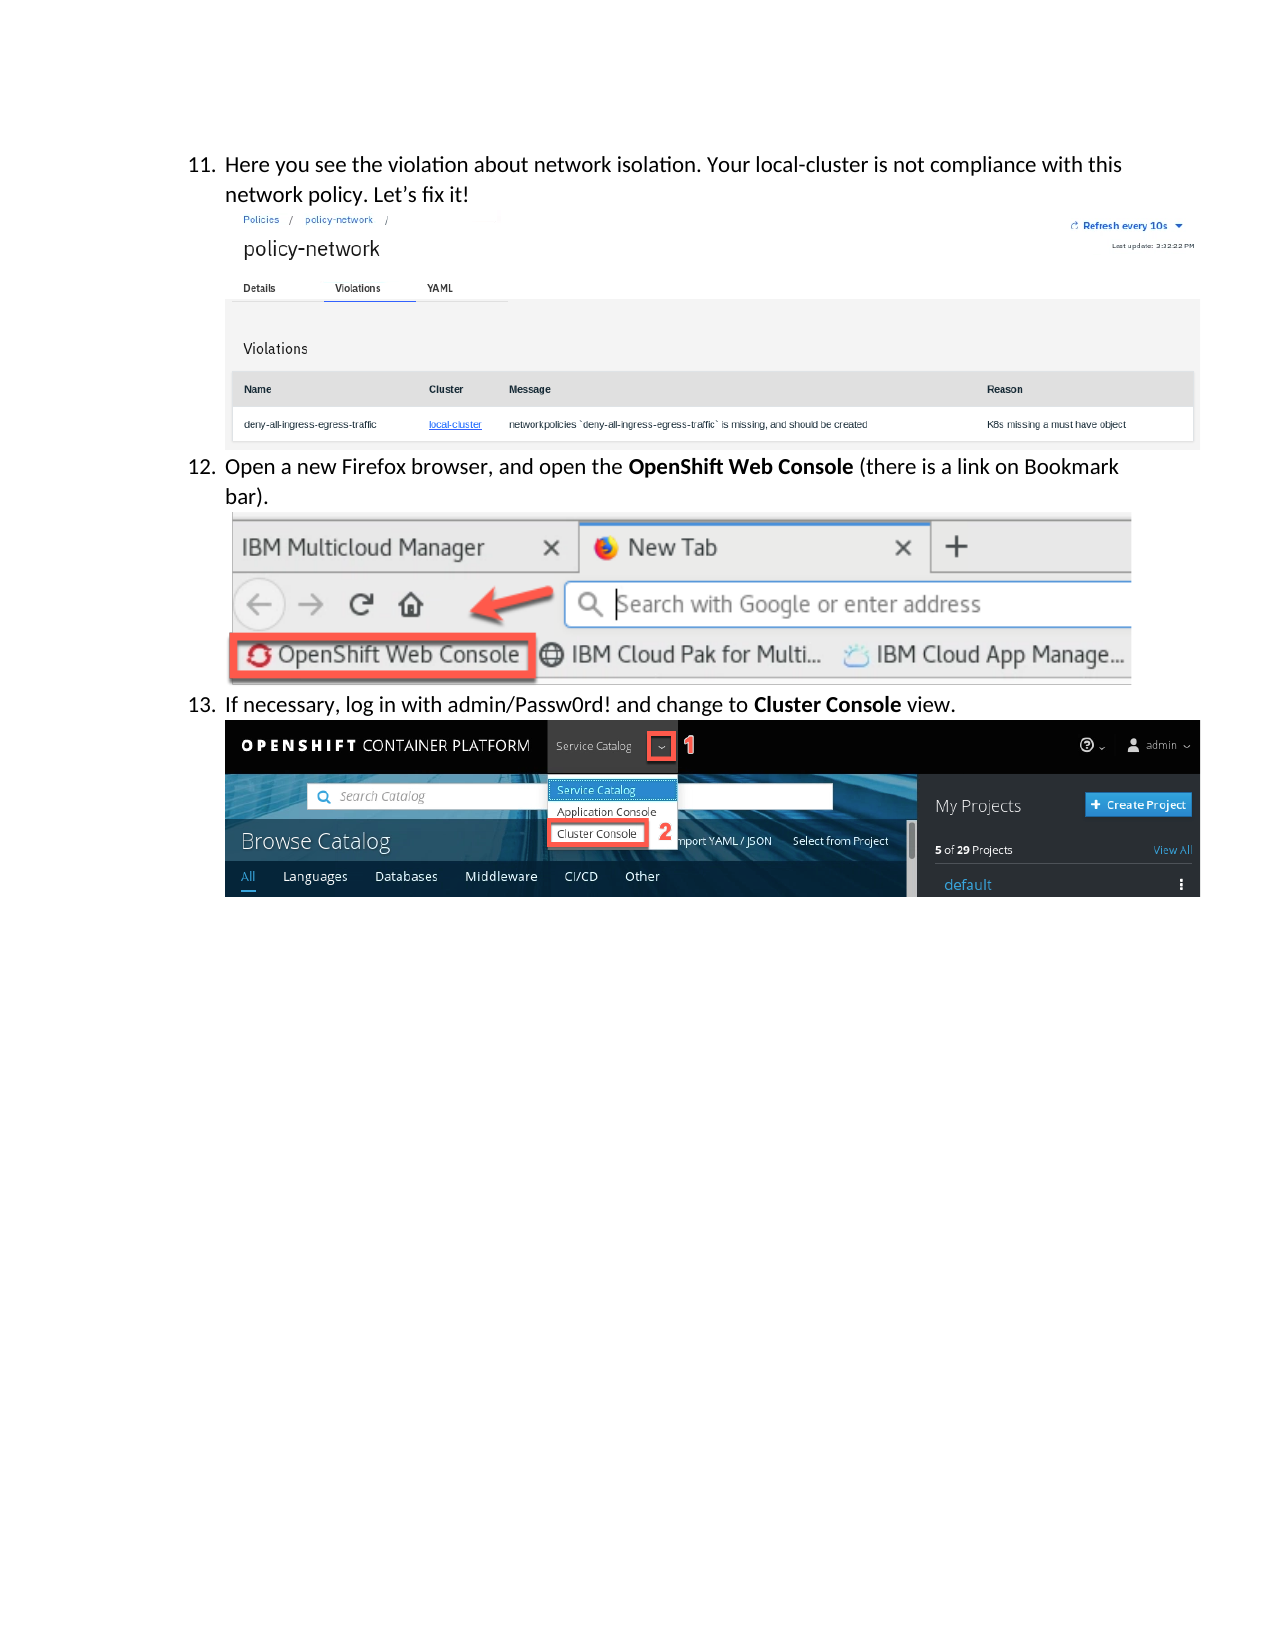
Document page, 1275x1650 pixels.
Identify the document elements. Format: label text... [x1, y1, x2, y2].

picture [225, 512, 1132, 688]
picture [225, 720, 1200, 897]
picture [225, 210, 1200, 450]
